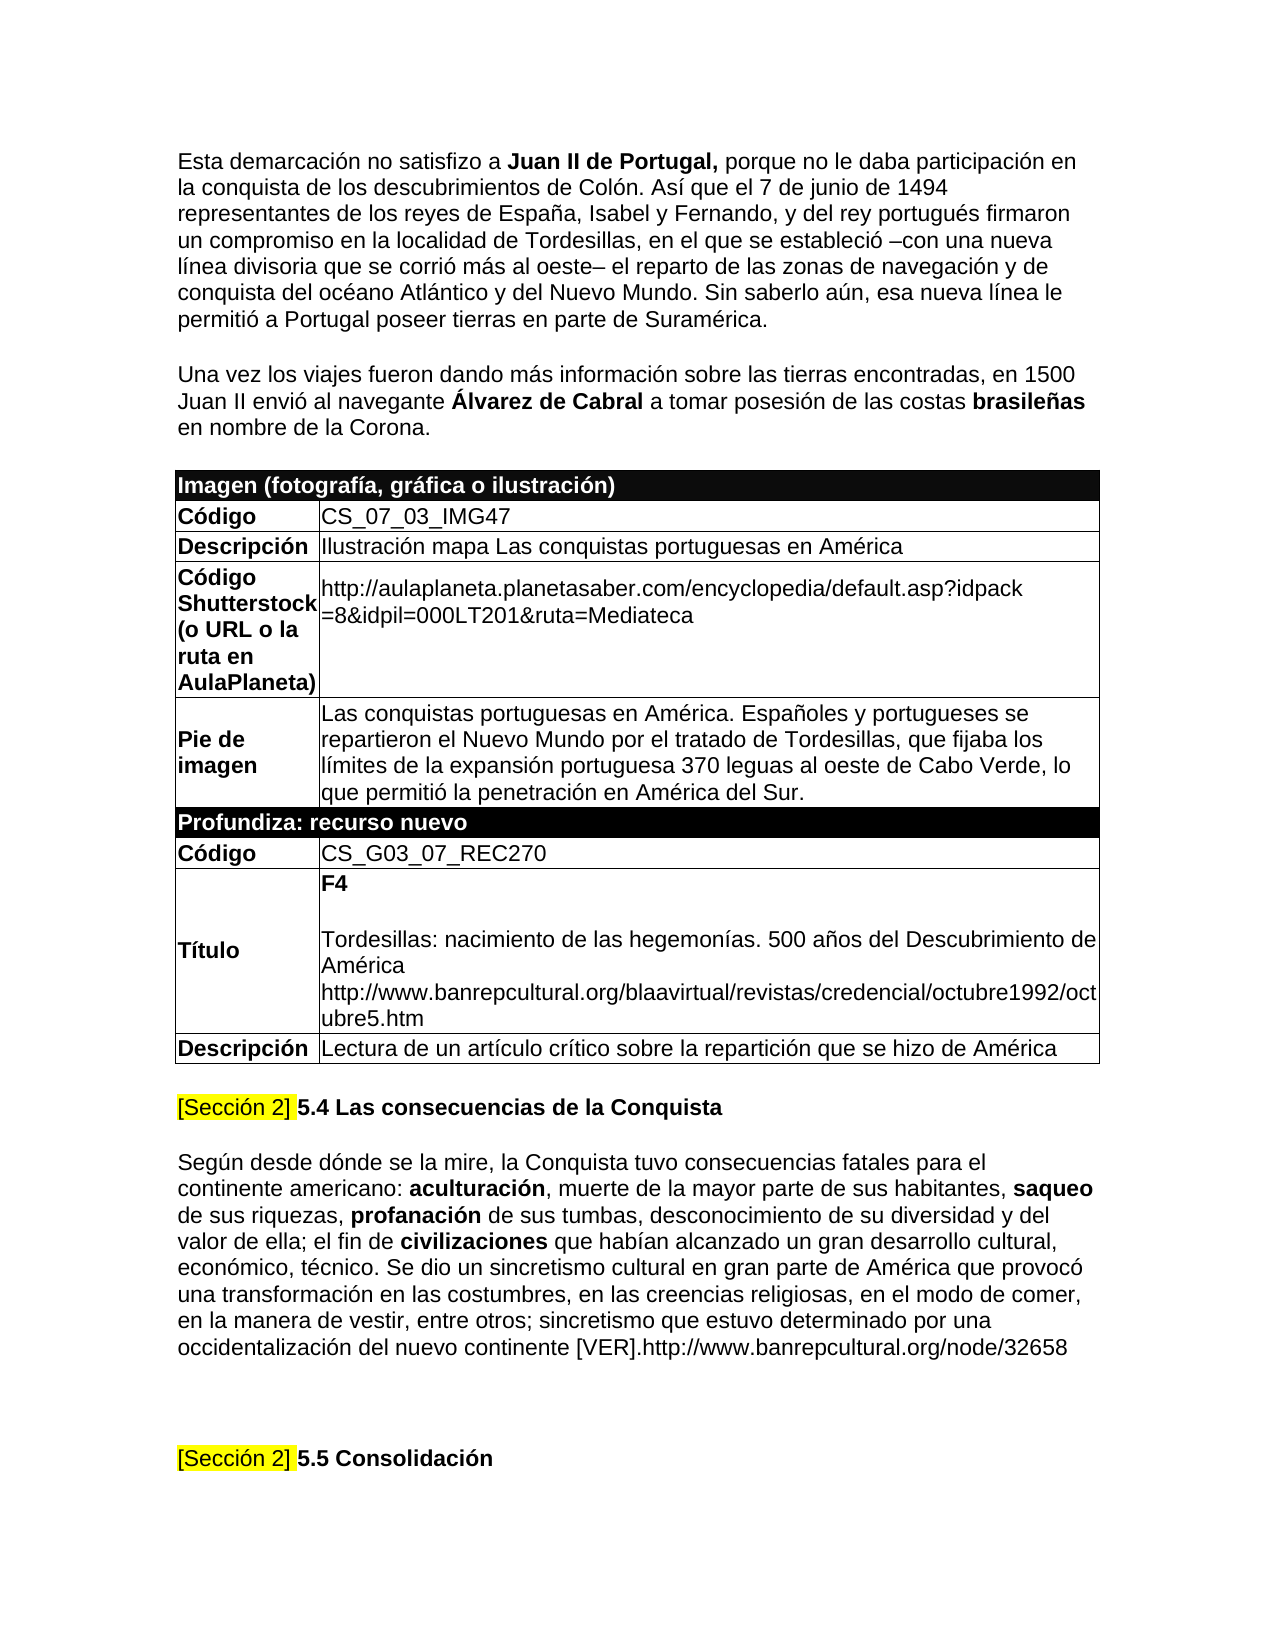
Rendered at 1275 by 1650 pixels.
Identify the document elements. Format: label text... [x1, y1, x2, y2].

table_cell Código Shutterstock (o URL o la ruta en AulaPlaneta) [176, 562, 319, 697]
table_cell Lectura de un artículo crítico sobre la repartición que se hizo de América [320, 1034, 1099, 1063]
table_cell Las conquistas portuguesas en América. Españoles y portugueses se repartieron el Nuevo Mundo por el tratado de Tordesillas, que fijaba los límites de la expansión portuguesa 370 leguas al oeste de Cabo Verde, lo que permitió la penetración en América del Sur. [320, 698, 1099, 807]
text [Sección 2] 5.4 Las consecuencias de la Conquista [177, 1093, 1098, 1120]
table_cell Profundiza: recurso nuevo [176, 808, 1099, 837]
table_cell CS_07_03_IMG47 [320, 501, 1099, 531]
table_header Imagen (fotografía, gráfica o ilustración) [176, 471, 1099, 500]
text Esta demarcación no satisfizo a Juan II de Portugal, porque no le daba participación en la conquista de los descubrimientos de Colón. Así que el 7 de junio de 1494 representantes de los reyes de España, Isabel y Fernando, y del rey portugués firmaron un compromiso en la localidad de Tordesillas, en el que se estableció –con una nueva línea divisoria que se corrió más al oeste– el reparto de las zonas de navegación y de conquista del océano Atlántico y del Nuevo Mundo. Sin saberlo aún, esa nueva línea le permitió a Portugal poseer tierras en parte de Suramérica. [177, 148, 1098, 332]
text [Sección 2] 5.5 Consolidación [177, 1444, 1098, 1471]
table_cell Título [176, 869, 319, 1033]
table_cell Código [176, 501, 319, 531]
table_cell CS_G03_07_REC270 [320, 838, 1099, 868]
text Según desde dónde se la mire, la Conquista tuvo consecuencias fatales para el continente americano: aculturación, muerte de la mayor parte de sus habitantes, saqueo de sus riquezas, profanación de sus tumbas, desconocimiento de su diversidad y del valor de ella; el fin de civilizaciones que habían alcanzado un gran desarrollo cultural, económico, técnico. Se dio un sincretismo cultural en gran parte de América que provocó una transformación en las costumbres, en las creencias religiosas, en el modo de comer, en la manera de vestir, entre otros; sincretismo que estuvo determinado por una occidentalización del nuevo continente [VER].http://www.banrepcultural.org/node/32658 [177, 1149, 1098, 1360]
table_cell F4 Tordesillas: nacimiento de las hegemonías. 500 años del Descubrimiento de América http://www.banrepcultural.org/blaavirtual/revistas/credencial/octubre1992/oct ubre5.htm [320, 869, 1099, 1033]
table_cell Pie de imagen [176, 698, 319, 807]
text Una vez los viajes fueron dando más información sobre las tierras encontradas, en 1500 Juan II envió al navegante Álvarez de Cabral a tomar posesión de las costas brasileñas en nombre de la Corona. [177, 361, 1098, 440]
table_cell Código [176, 838, 319, 868]
table_cell http://aulaplaneta.planetasaber.com/encyclopedia/default.asp?idpack =8&idpil=000LT201&ruta=Mediateca [320, 562, 1099, 697]
table_cell Ilustración mapa Las conquistas portuguesas en América [320, 532, 1099, 561]
table_cell Descripción [176, 1034, 319, 1063]
table_cell Descripción [176, 532, 319, 561]
